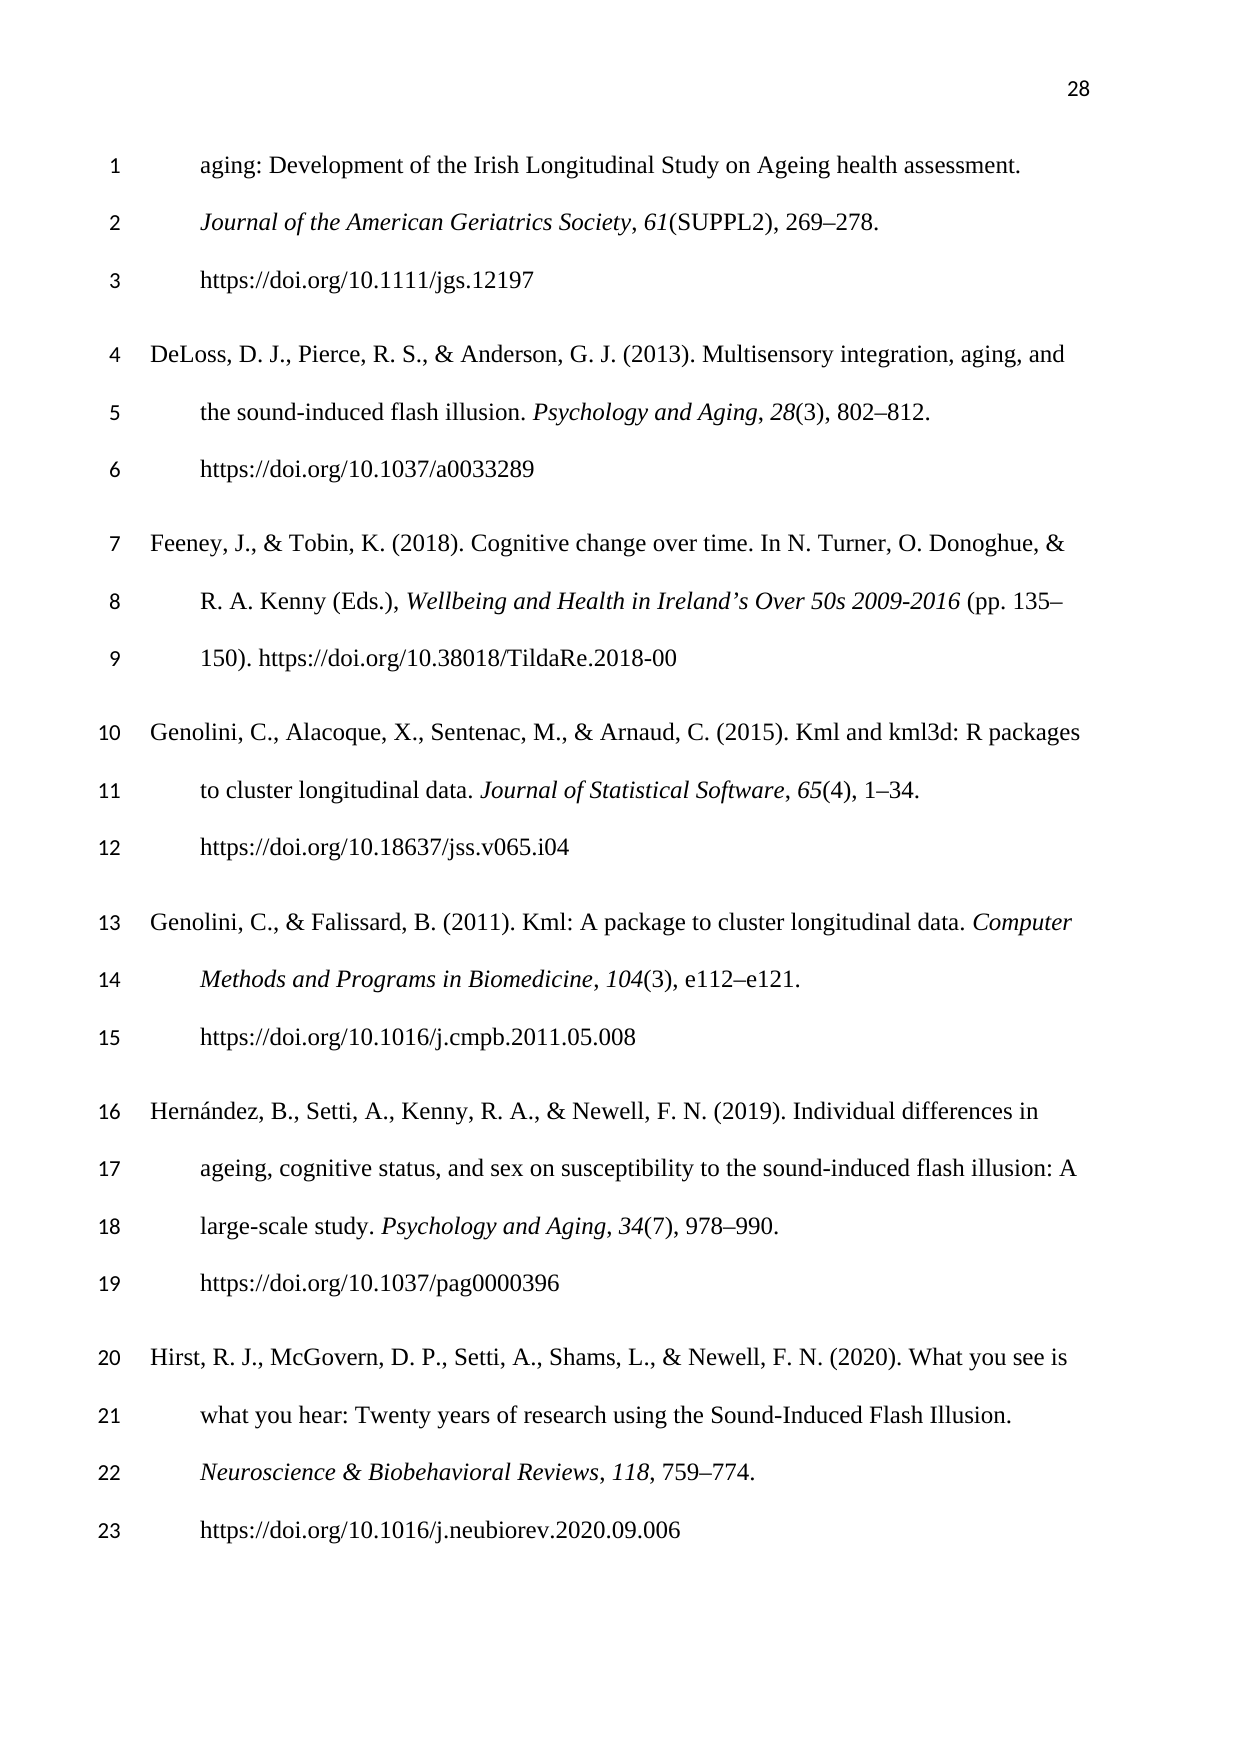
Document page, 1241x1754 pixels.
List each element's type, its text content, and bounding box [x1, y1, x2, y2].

text Feeney, J., & Tobin, K. (2018). Cognitive change over time. In N. Turner, O. Donoghue, & R. A. Kenny (Eds.), Wellbeing and Health in Ireland’s Over 50s 2009-2016 (pp. 135–150). https://doi.org/10.38018/TildaRe.2018-00 [150, 528, 1090, 672]
text DeLoss, D. J., Pierce, R. S., & Anderson, G. J. (2013). Multisensory integration, aging, and the sound-induced flash illusion. Psychology and Aging, 28(3), 802–812. https://doi.org/10.1037/a0033289 [150, 339, 1090, 483]
text Genolini, C., & Falissard, B. (2011). Kml: A package to cluster longitudinal data. Computer Methods and Programs in Biomedicine, 104(3), e112–e121. https://doi.org/10.1016/j.cmpb.2011.05.008 [150, 907, 1090, 1050]
text Hernández, B., Setti, A., Kenny, R. A., & Newell, F. N. (2019). Individual differences in ageing, cognitive status, and sex on susceptibility to the sound-induced flash illusion: A large-scale study. Psychology and Aging, 34(7), 978–990. https://doi.org/10.1037/pag0000396 [150, 1096, 1090, 1297]
text Hirst, R. J., McGovern, D. P., Setti, A., Shams, L., & Newell, F. N. (2020). What you see is what you hear: Twenty years of research using the Sound-Induced Flash Illusion. Neuroscience & Biobehavioral Reviews, 118, 759–774. https://doi.org/10.1016/j.neubiorev.2020.09.006 [150, 1342, 1090, 1544]
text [150, 150, 1090, 294]
text Genolini, C., Alacoque, X., Sentenac, M., & Arnaud, C. (2015). Kml and kml3d: R packages to cluster longitudinal data. Journal of Statistical Software, 65(4), 1–34. https://doi.org/10.18637/jss.v065.i04 [150, 717, 1090, 861]
